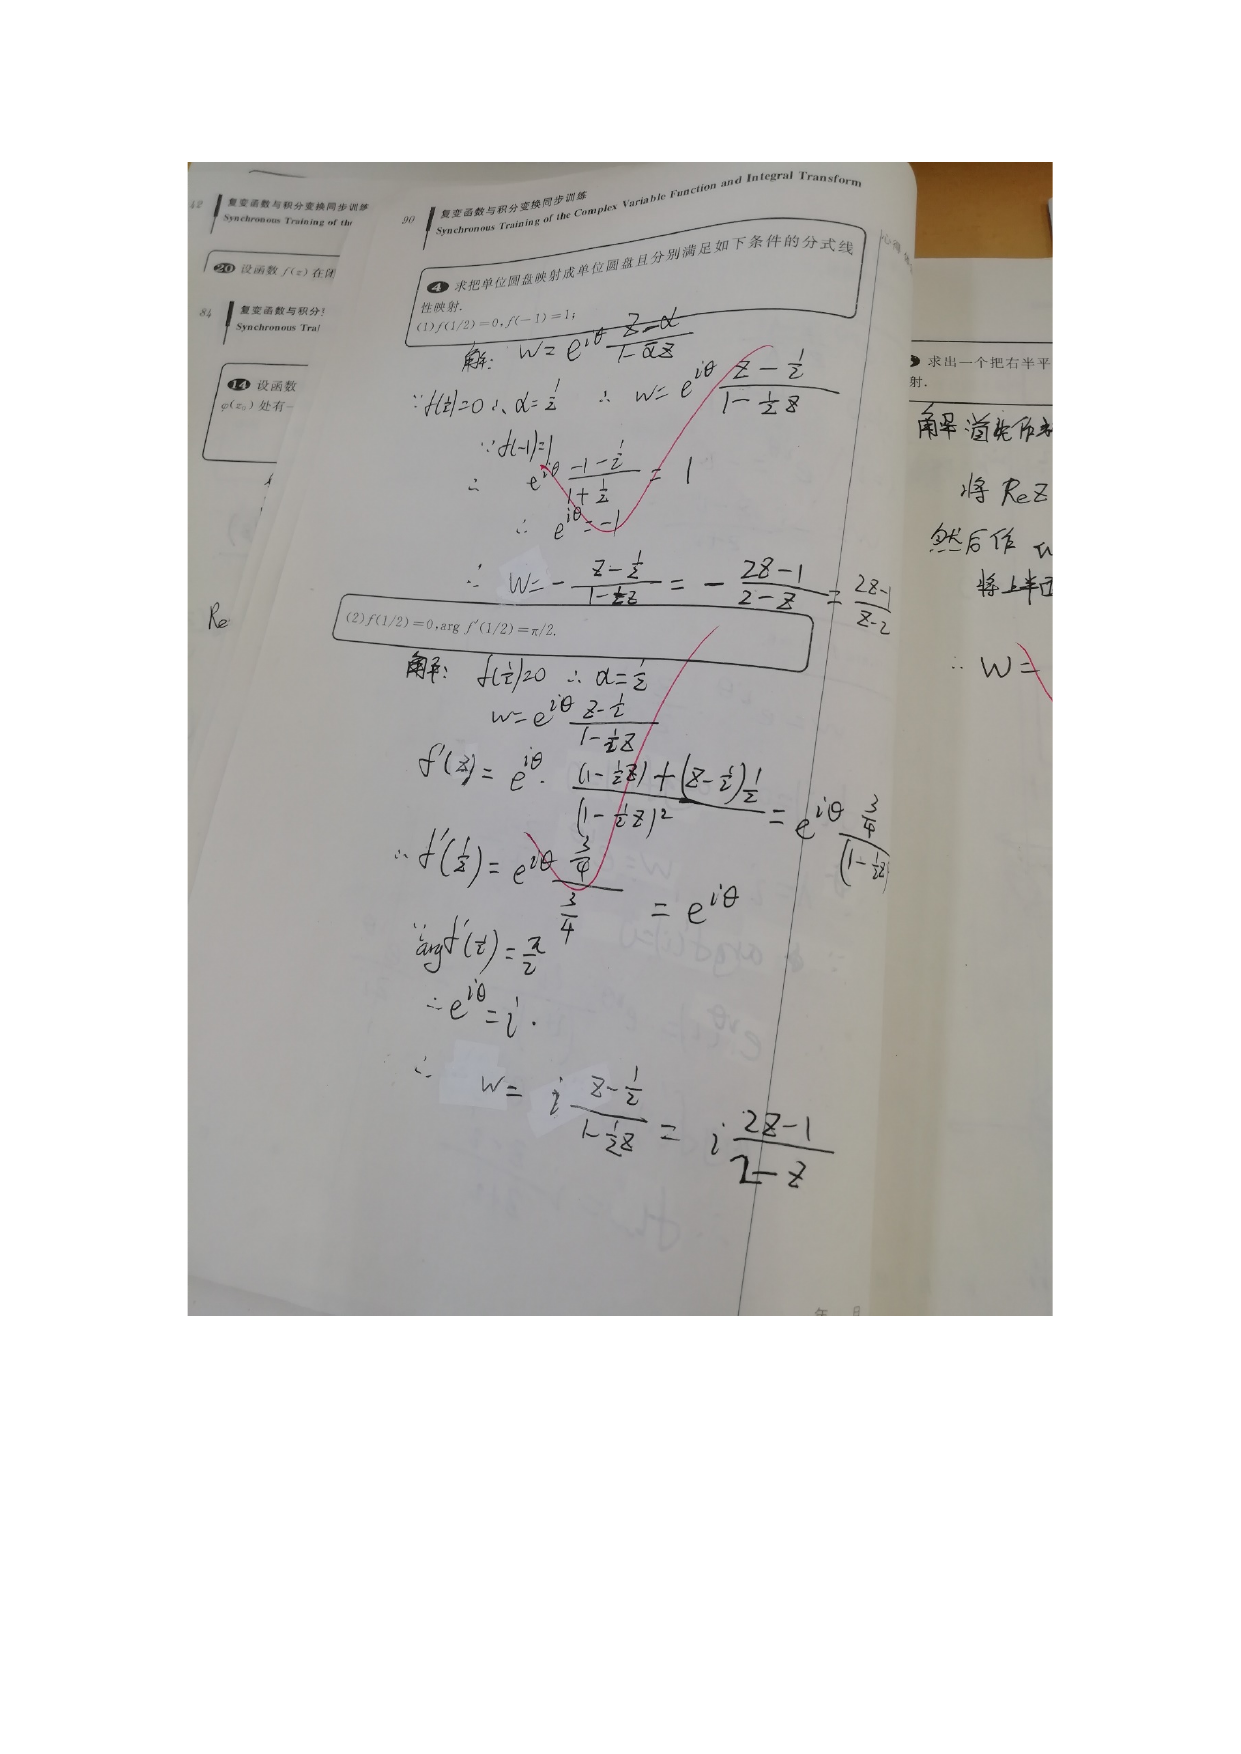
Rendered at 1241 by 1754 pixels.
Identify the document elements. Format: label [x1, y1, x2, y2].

picture [187, 162, 1053, 1316]
